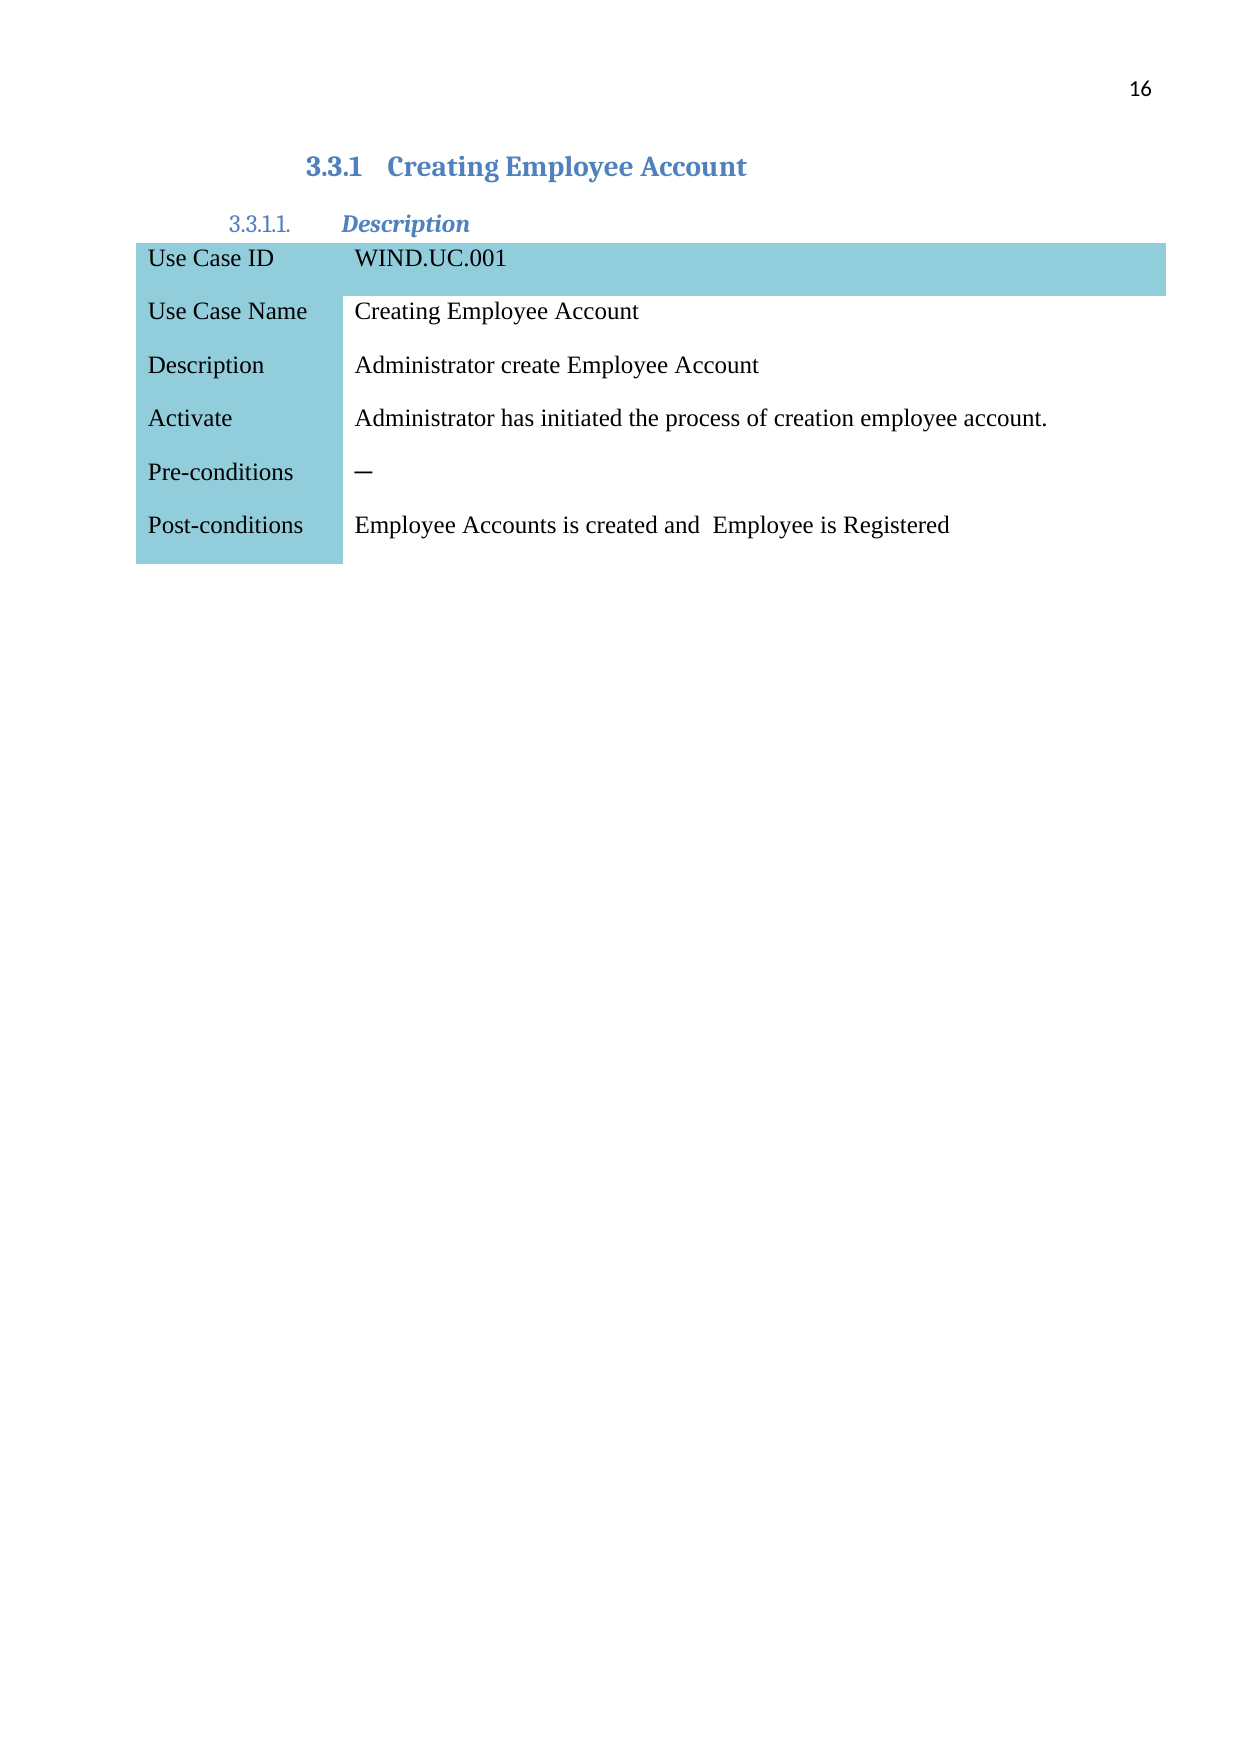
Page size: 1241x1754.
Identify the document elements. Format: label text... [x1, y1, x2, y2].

table_header WIND.UC.001 [343, 243, 1166, 296]
table_cell Administrator has initiated the process of creation employee account. [343, 403, 1166, 457]
table_cell Employee Accounts is created and Employee is Registered [343, 510, 1166, 564]
table_header Use Case ID [136, 243, 343, 296]
table_cell Description [136, 350, 343, 403]
table_cell Creating Employee Account [343, 296, 1166, 350]
table_cell ─ [343, 457, 1166, 510]
subtitle Description [229, 210, 1152, 239]
table_cell Administrator create Employee Account [343, 350, 1166, 403]
table_cell Pre-conditions [136, 457, 343, 510]
table_cell Use Case Name [136, 296, 343, 350]
table_cell Post-conditions [136, 510, 343, 564]
subtitle Creating Employee Account [306, 151, 1152, 184]
table_cell Activate [136, 403, 343, 457]
